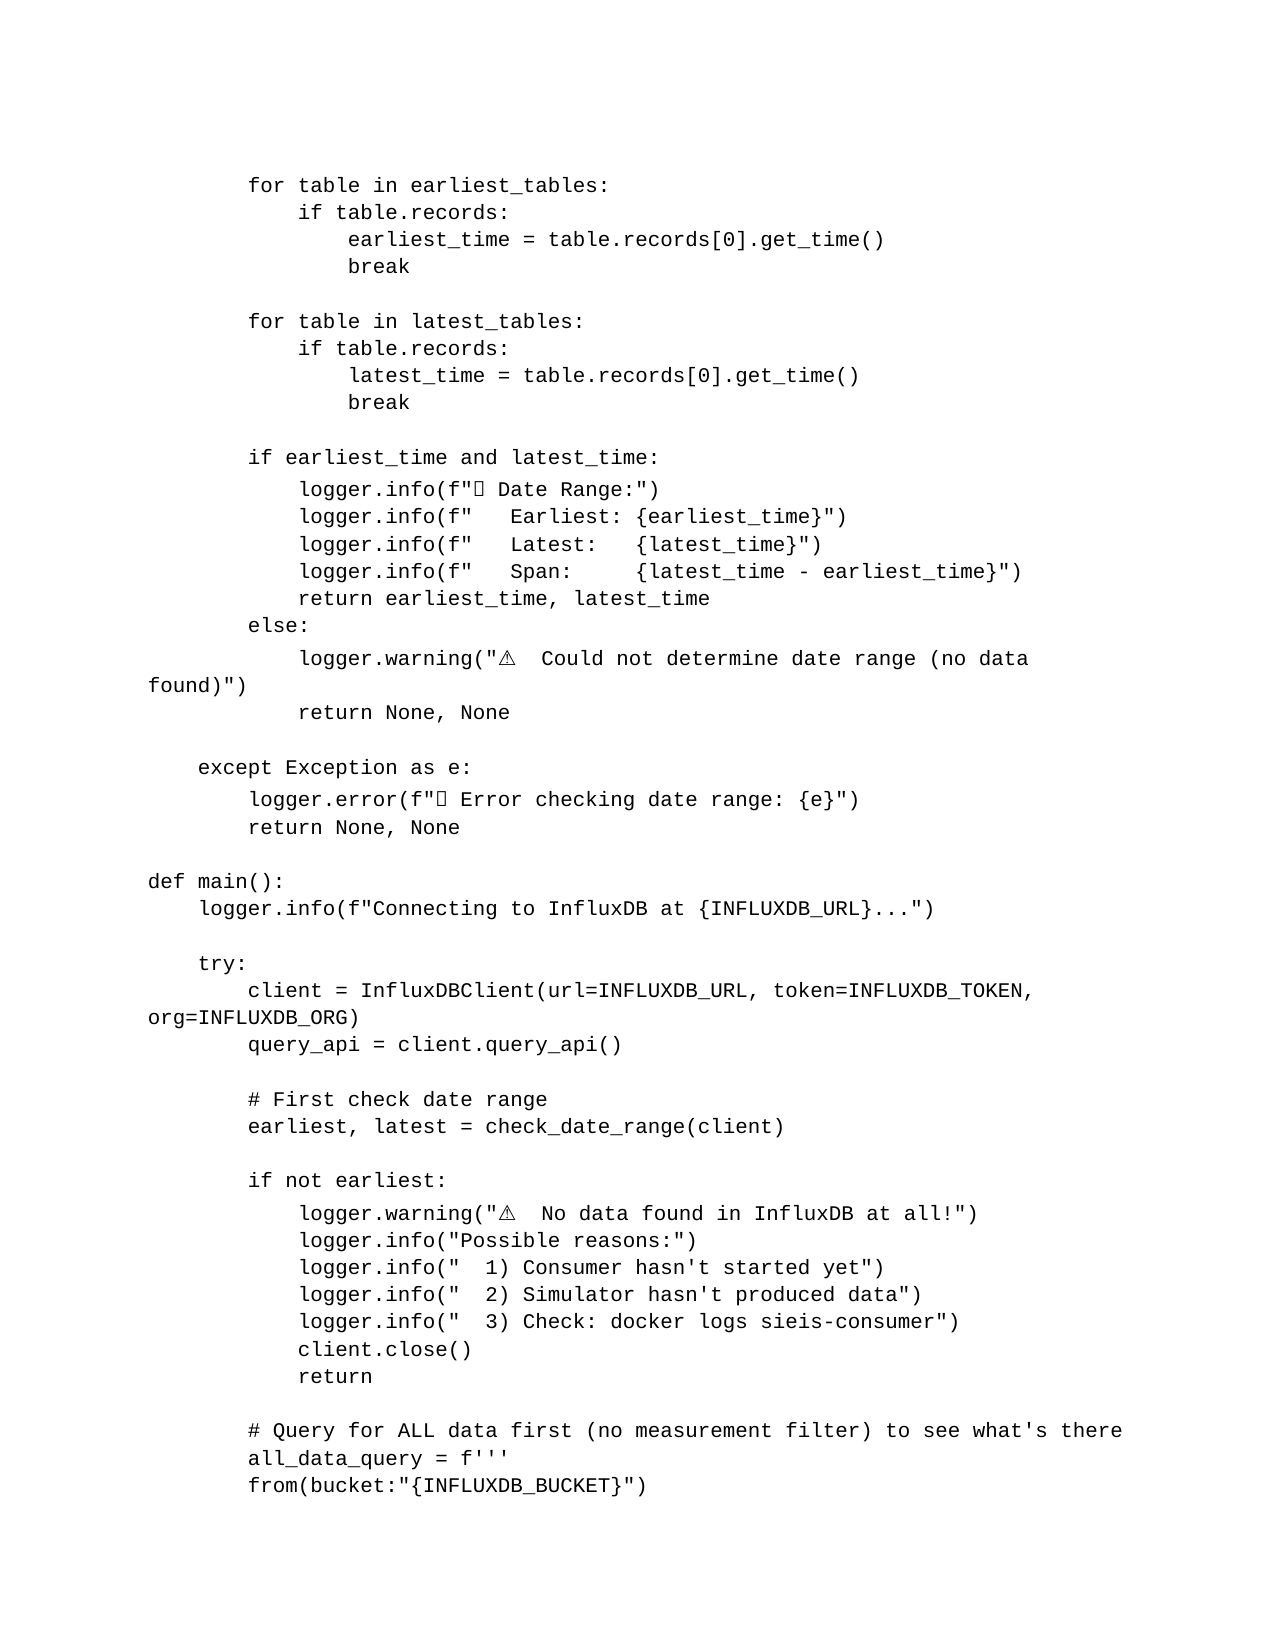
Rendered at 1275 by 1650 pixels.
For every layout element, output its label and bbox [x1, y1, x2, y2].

text [148, 148, 1127, 1498]
